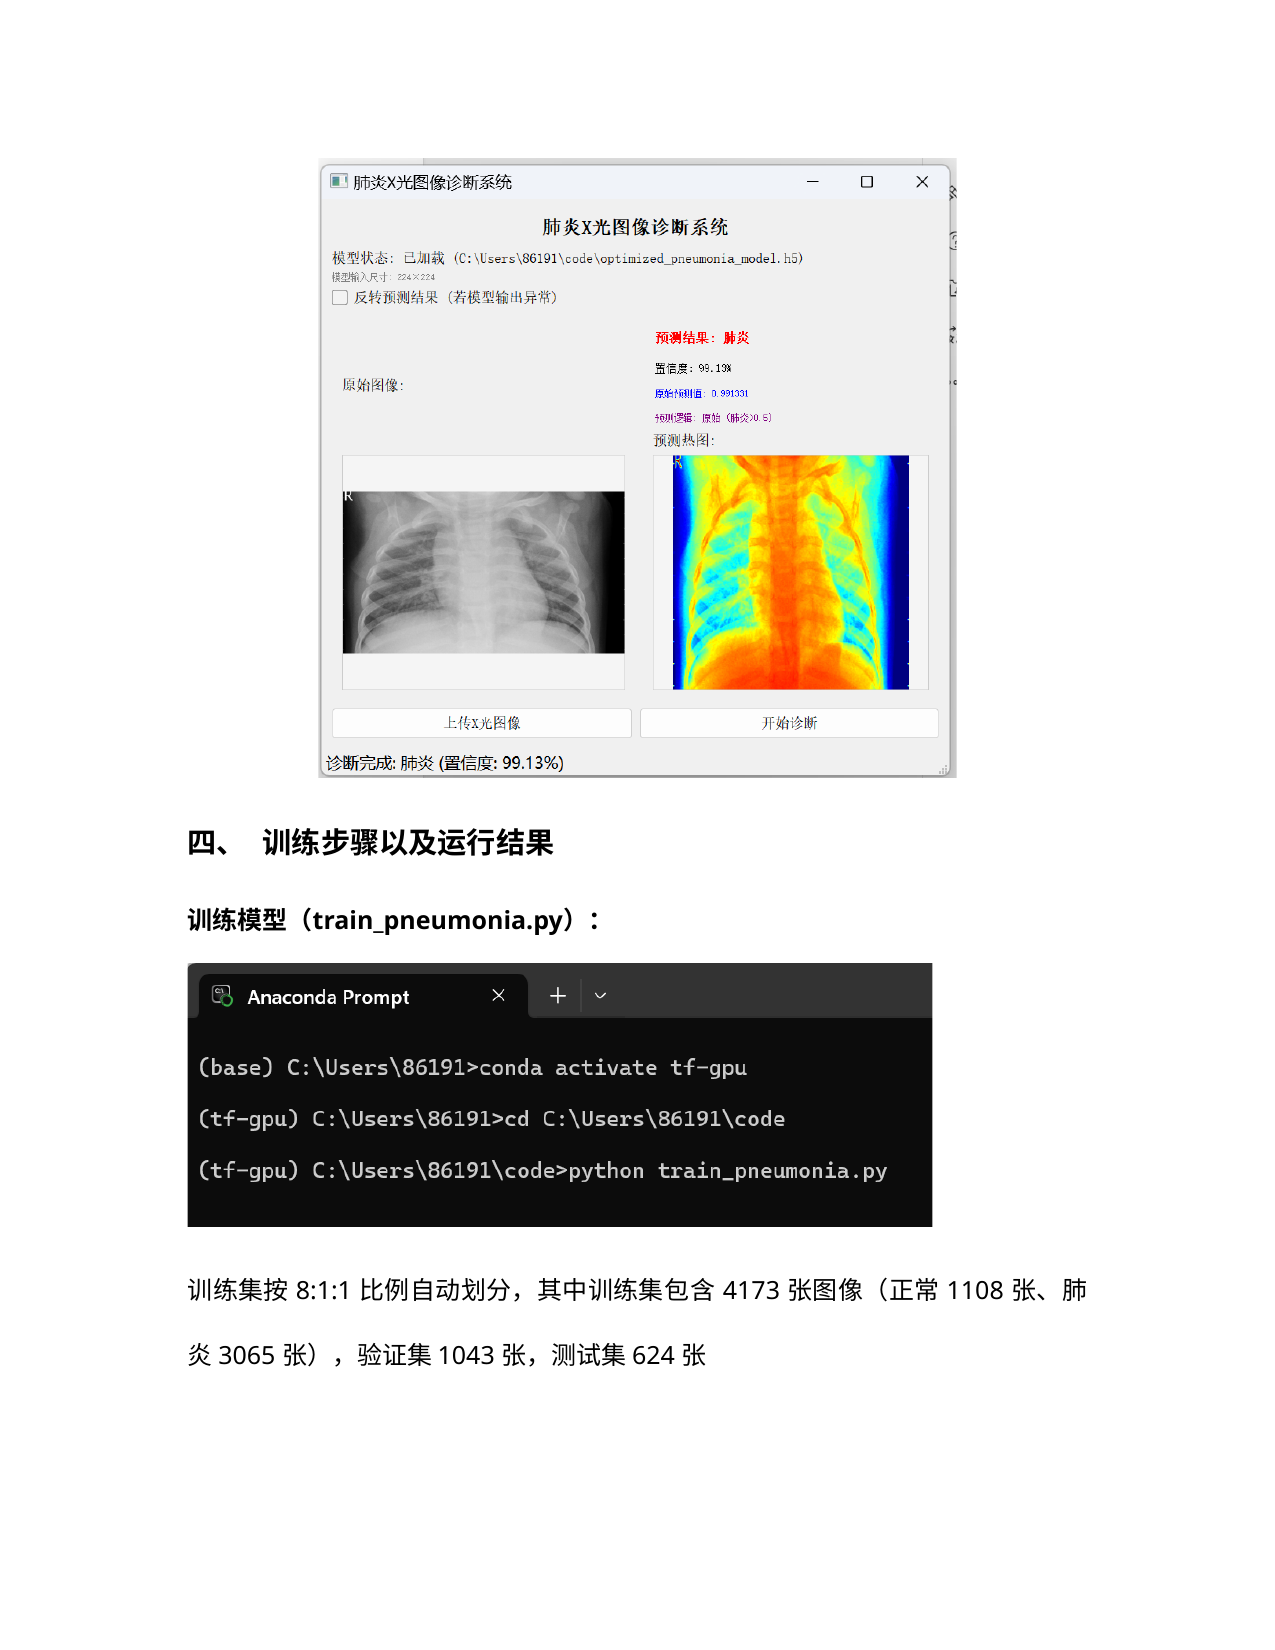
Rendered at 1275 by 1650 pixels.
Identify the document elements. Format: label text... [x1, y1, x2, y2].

text 训练模型（train_pneumonia.py）： [187, 886, 1087, 951]
picture [318, 158, 957, 778]
text 训练集按 8:1:1 比例自动划分，其中训练集包含 4173 张图像（正常 1108 张、肺炎 3065 张），验证集 1043 张，测试集 624 张 [187, 1256, 1087, 1386]
picture [187, 963, 933, 1227]
list 训练步骤以及运行结果 [187, 809, 1087, 874]
